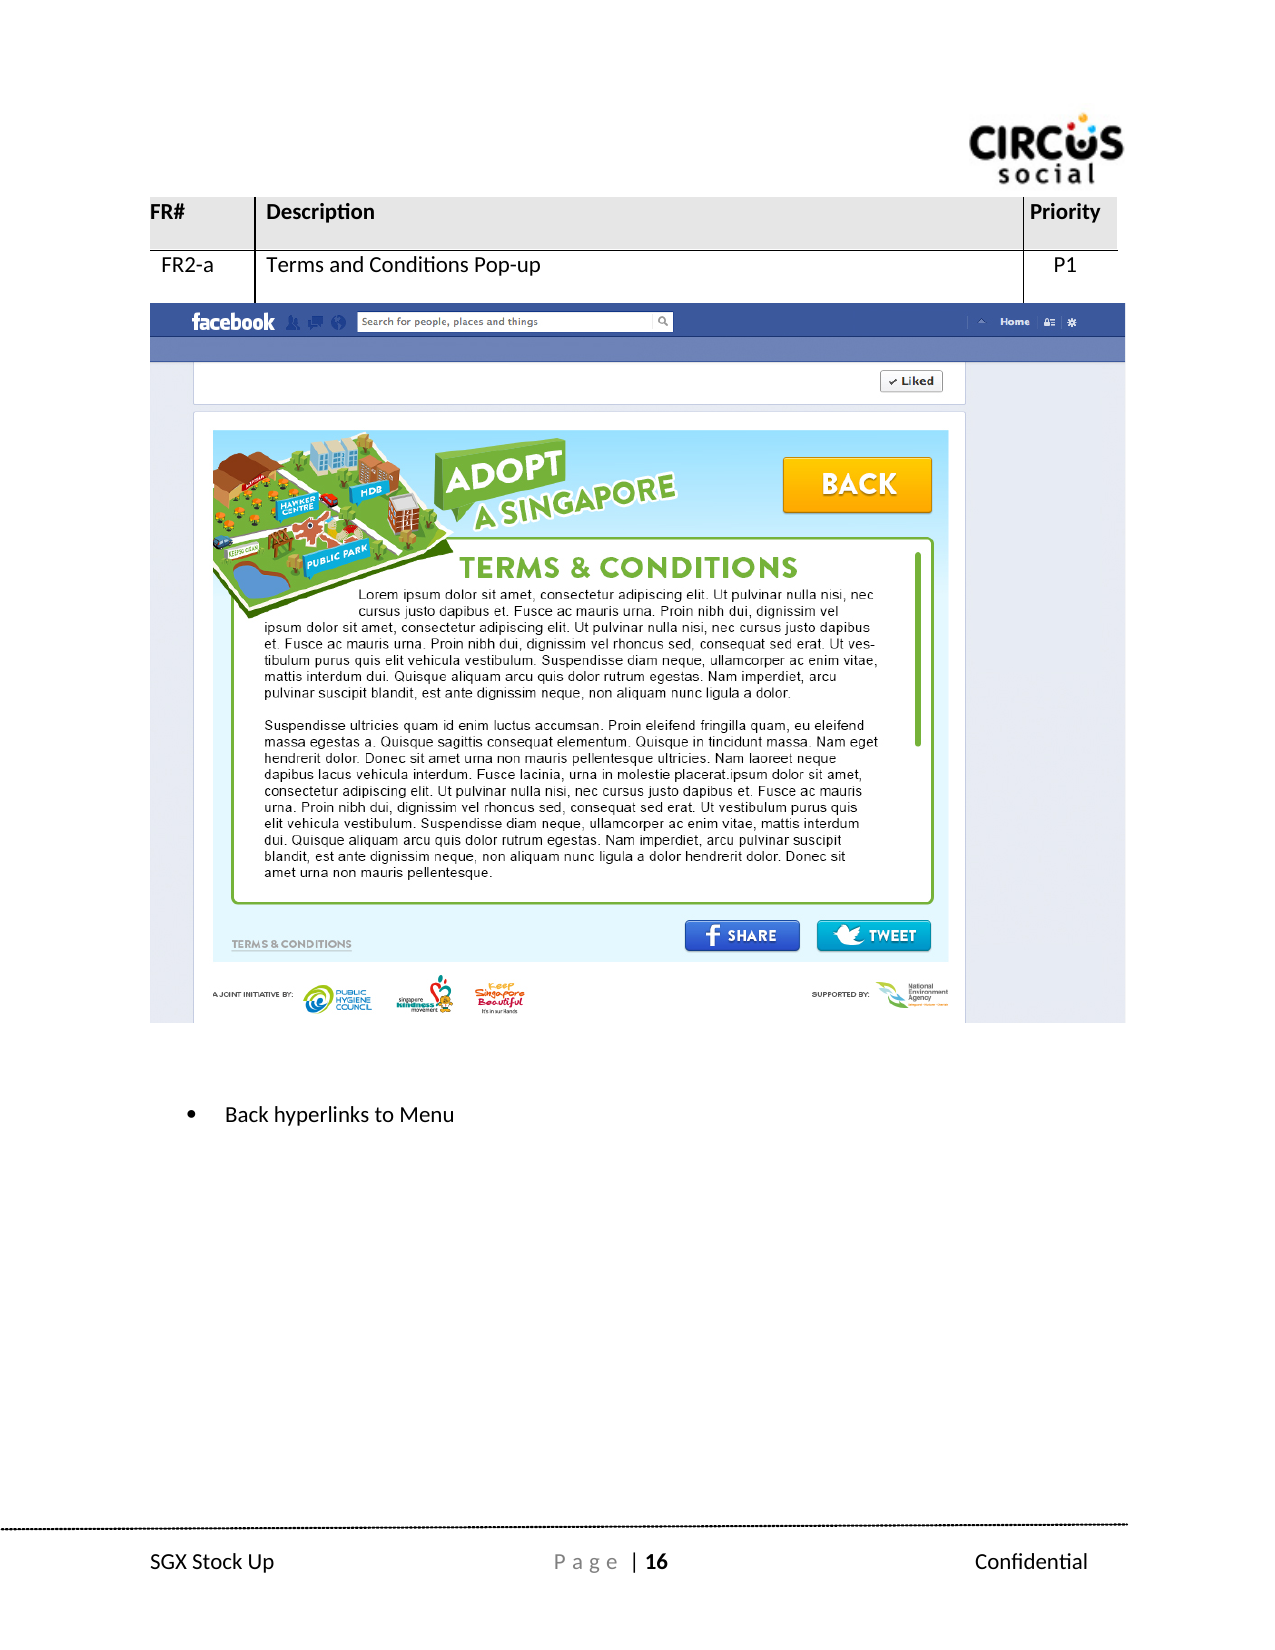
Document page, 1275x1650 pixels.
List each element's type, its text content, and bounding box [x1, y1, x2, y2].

table_cell P1 [1024, 251, 1117, 303]
list Back hyperlinks to Menu [187, 1100, 1125, 1128]
table_header Priority [1024, 197, 1117, 249]
table_cell [150, 251, 254, 303]
picture [968, 103, 1125, 197]
table_header FR# [150, 197, 254, 249]
table_cell Terms and Conditions Pop-up [256, 251, 1023, 303]
picture [150, 303, 1125, 1023]
table_header Description [256, 197, 1023, 249]
